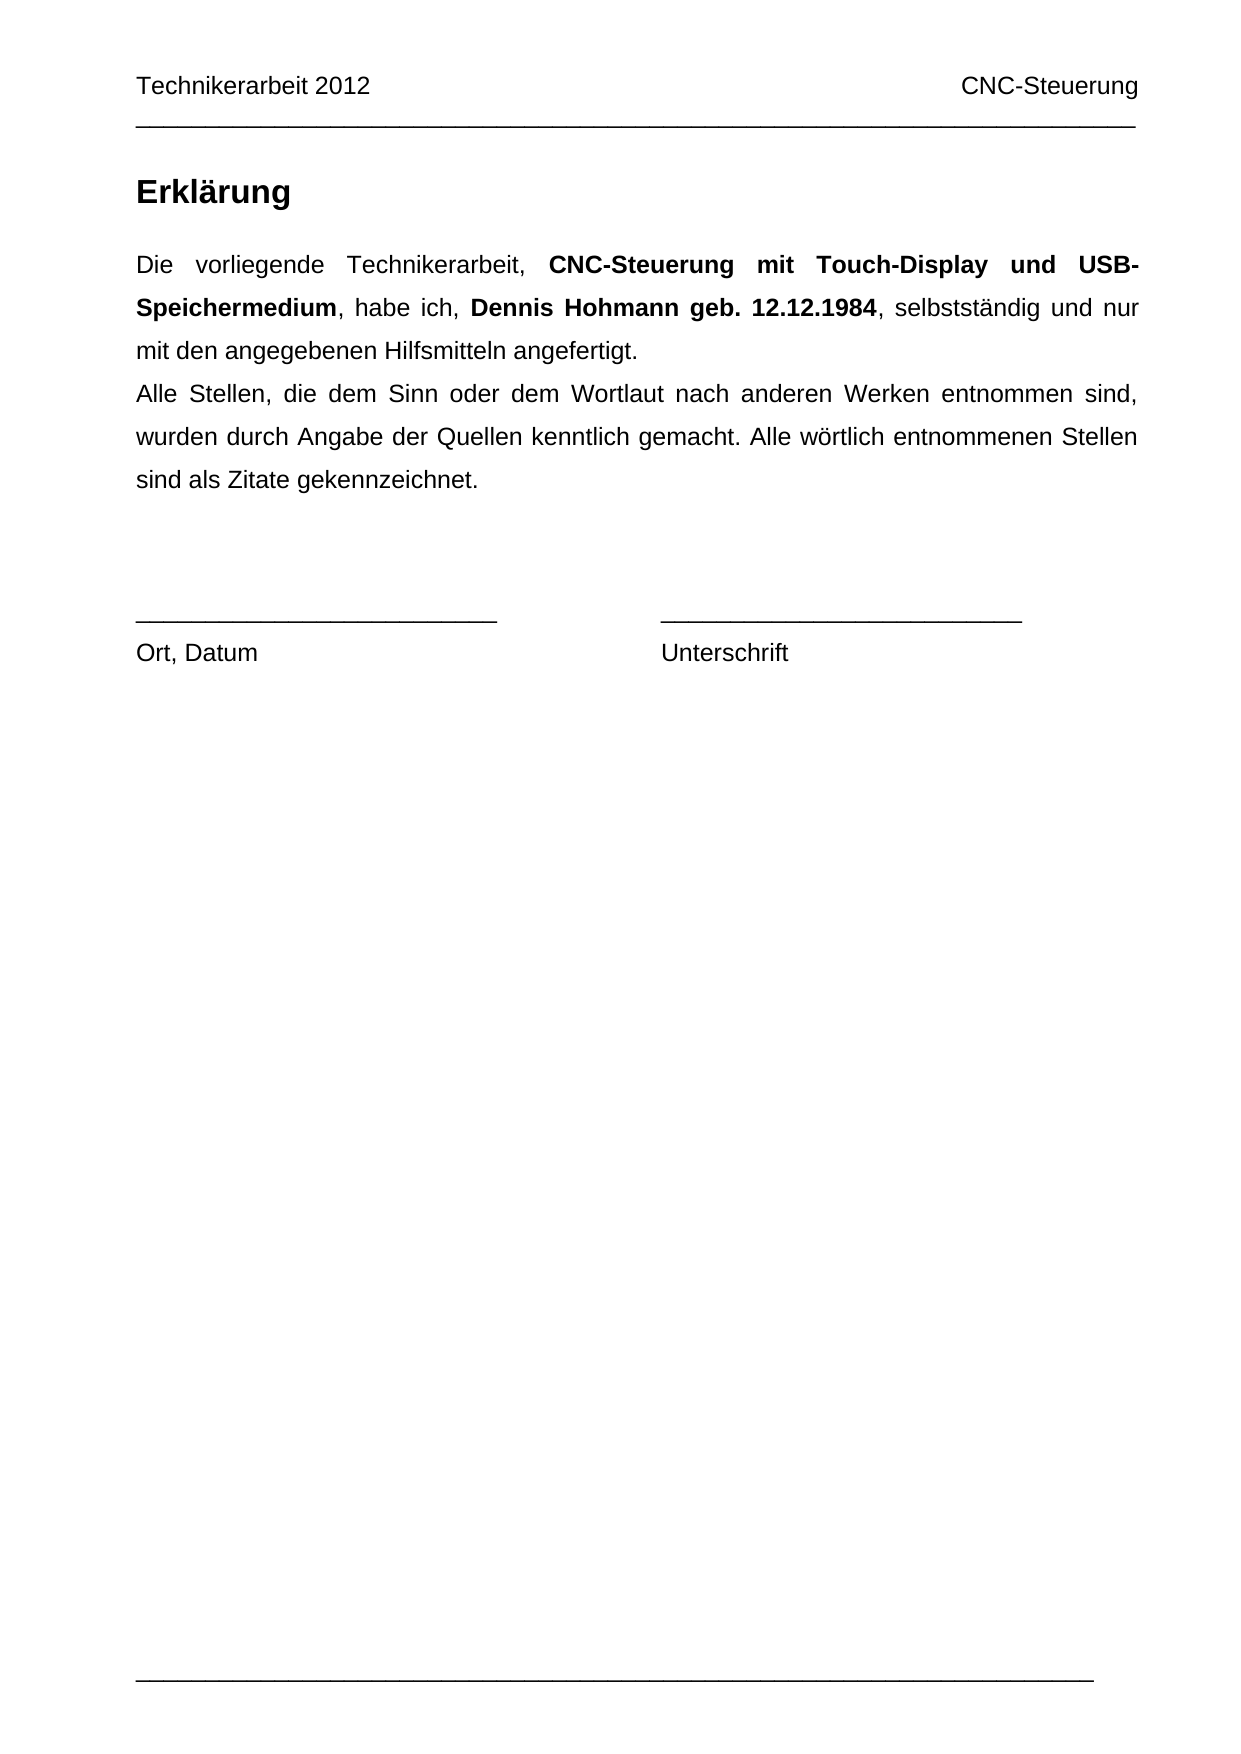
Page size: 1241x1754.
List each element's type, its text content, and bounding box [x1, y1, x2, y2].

text Alle Stellen, die dem Sinn oder dem Wortlaut nach anderen Werken entnommen sind, wurden durch Angabe der Quellen kenntlich gemacht. Alle wörtlich entnommenen Stellen sind als Zitate gekennzeichnet. [136, 379, 1140, 494]
text Erklärung [136, 172, 1140, 211]
text __________________________ __________________________ Ort, Datum Unterschrift [136, 595, 1140, 667]
text Die vorliegende Technikerarbeit, CNC-Steuerung mit Touch-Display und USB-Speichermedium, habe ich, Dennis Hohmann geb. 12.12.1984, selbstständig und nur mit den angegebenen Hilfsmitteln angefertigt. [136, 250, 1140, 365]
